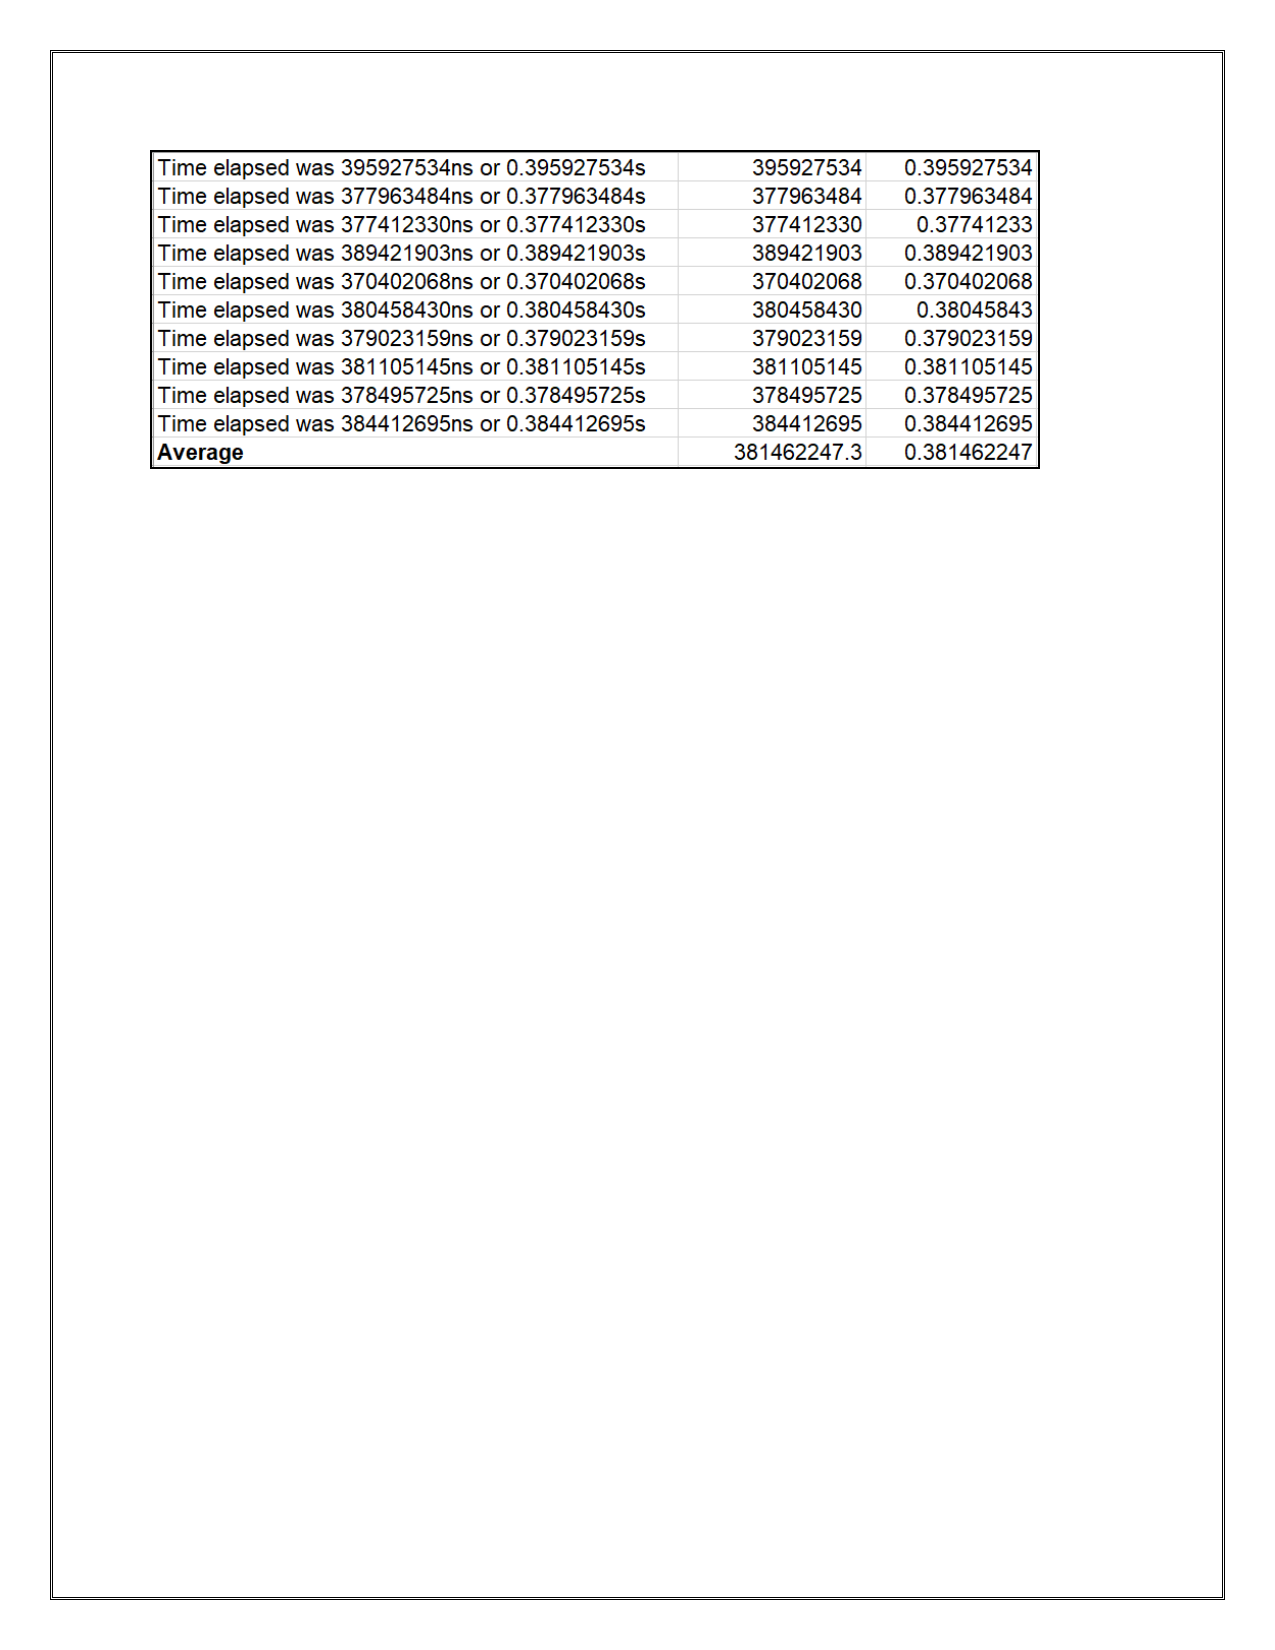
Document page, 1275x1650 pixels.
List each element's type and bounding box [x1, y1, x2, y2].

picture [152, 152, 1038, 467]
